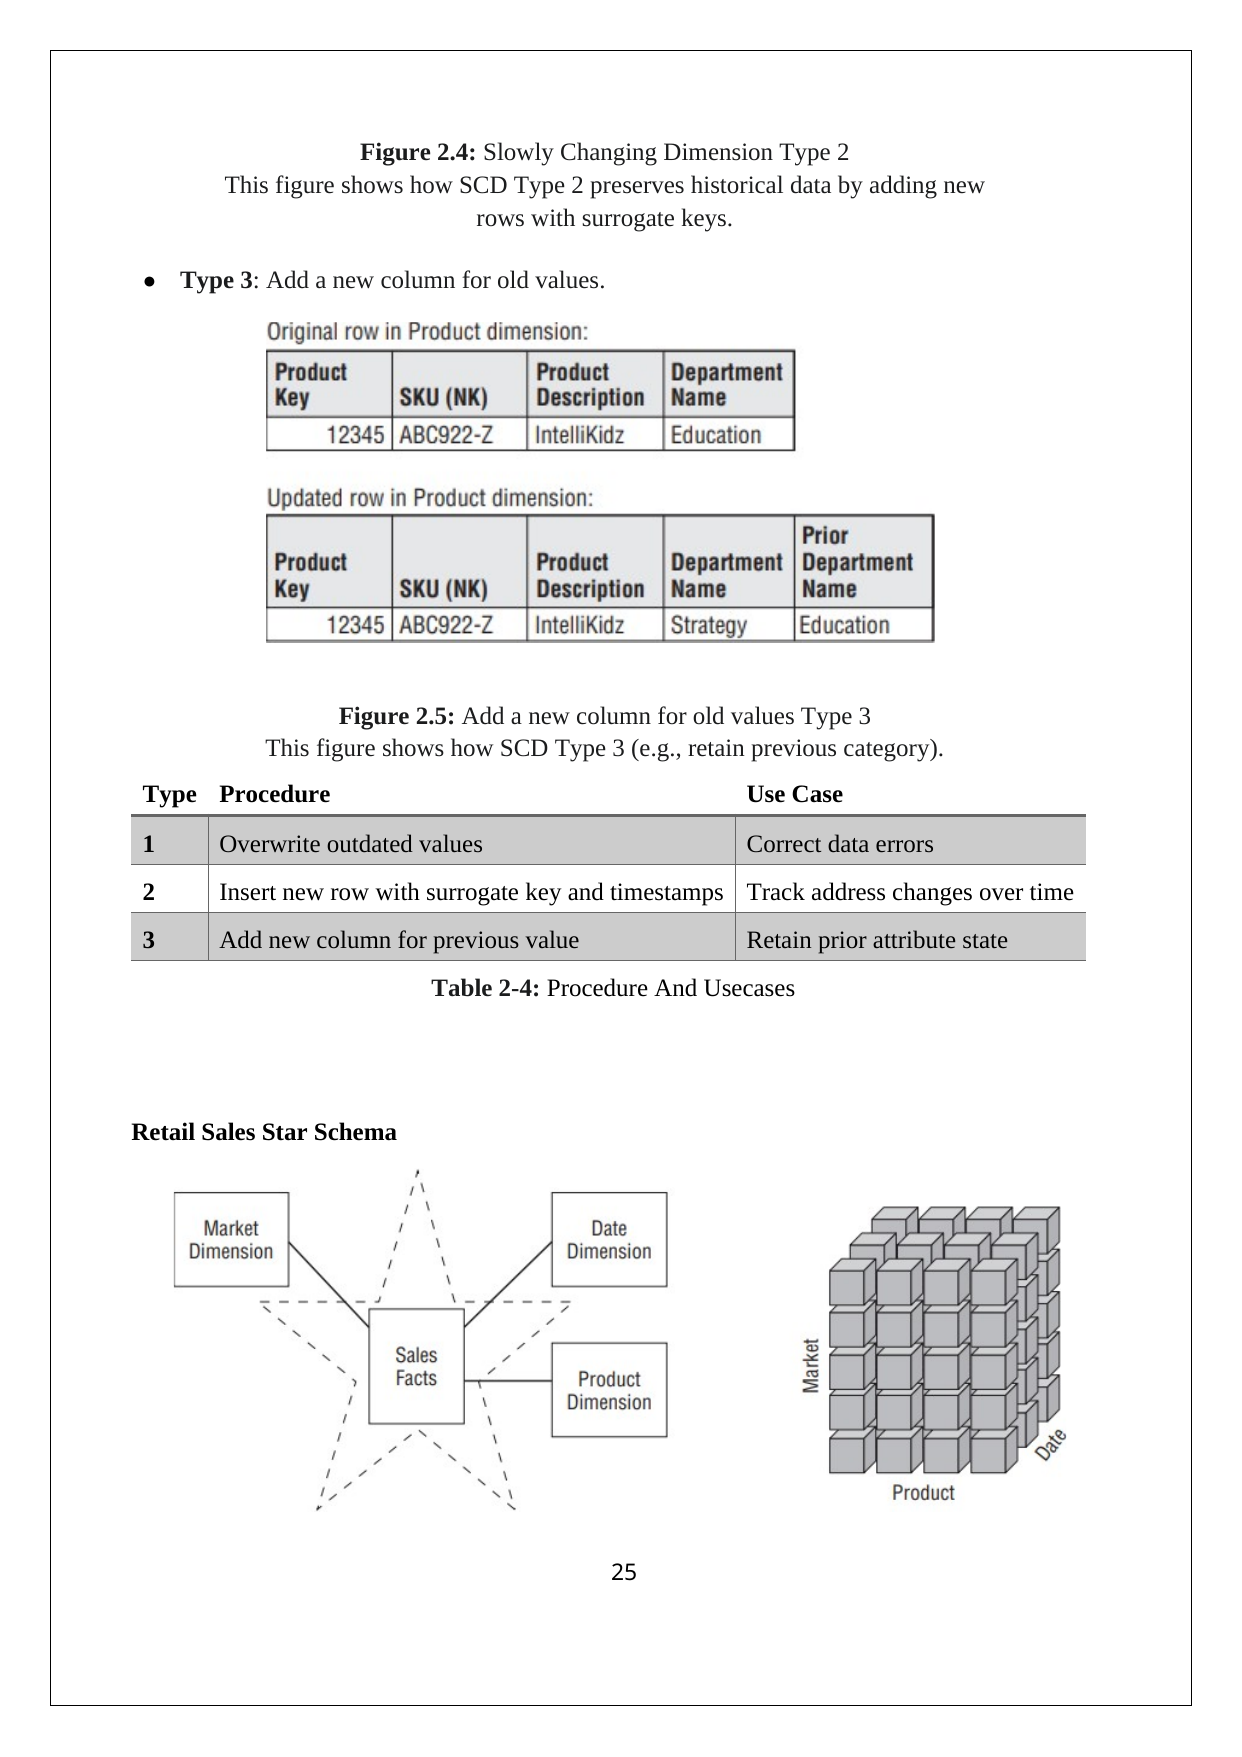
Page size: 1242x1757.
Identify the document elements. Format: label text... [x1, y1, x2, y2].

text Figure 2.4: Slowly Changing Dimension Type 2 [206, 137, 1003, 166]
table_cell Insert new row with surrogate key and timestamps [209, 865, 735, 912]
table_header Procedure [208, 766, 735, 813]
picture [173, 1168, 1067, 1512]
text Table 2-4: Procedure And Usecases [131, 973, 1117, 1002]
table_header Use Case [735, 766, 1086, 813]
text This figure shows how SCD Type 3 (e.g., retain previous category). [206, 733, 1003, 762]
table_cell 1 [131, 817, 208, 864]
table_cell Add new column for previous value [209, 913, 735, 960]
table_cell Retain prior attribute state [736, 913, 1086, 960]
table_cell Overwrite outdated values [209, 817, 735, 864]
table_cell Correct data errors [736, 817, 1086, 864]
table_header Type [131, 766, 208, 813]
table_cell Track address changes over time [736, 865, 1086, 912]
list Type 3: Add a new column for old values. [142, 266, 1117, 294]
table_cell 3 [131, 913, 208, 960]
text Figure 2.5: Add a new column for old values Type 3 [206, 701, 1003, 729]
text This figure shows how SCD Type 2 preserves historical data by adding new rows with surrogate keys. [206, 170, 1003, 232]
table_cell 2 [131, 865, 208, 912]
picture [266, 322, 935, 643]
